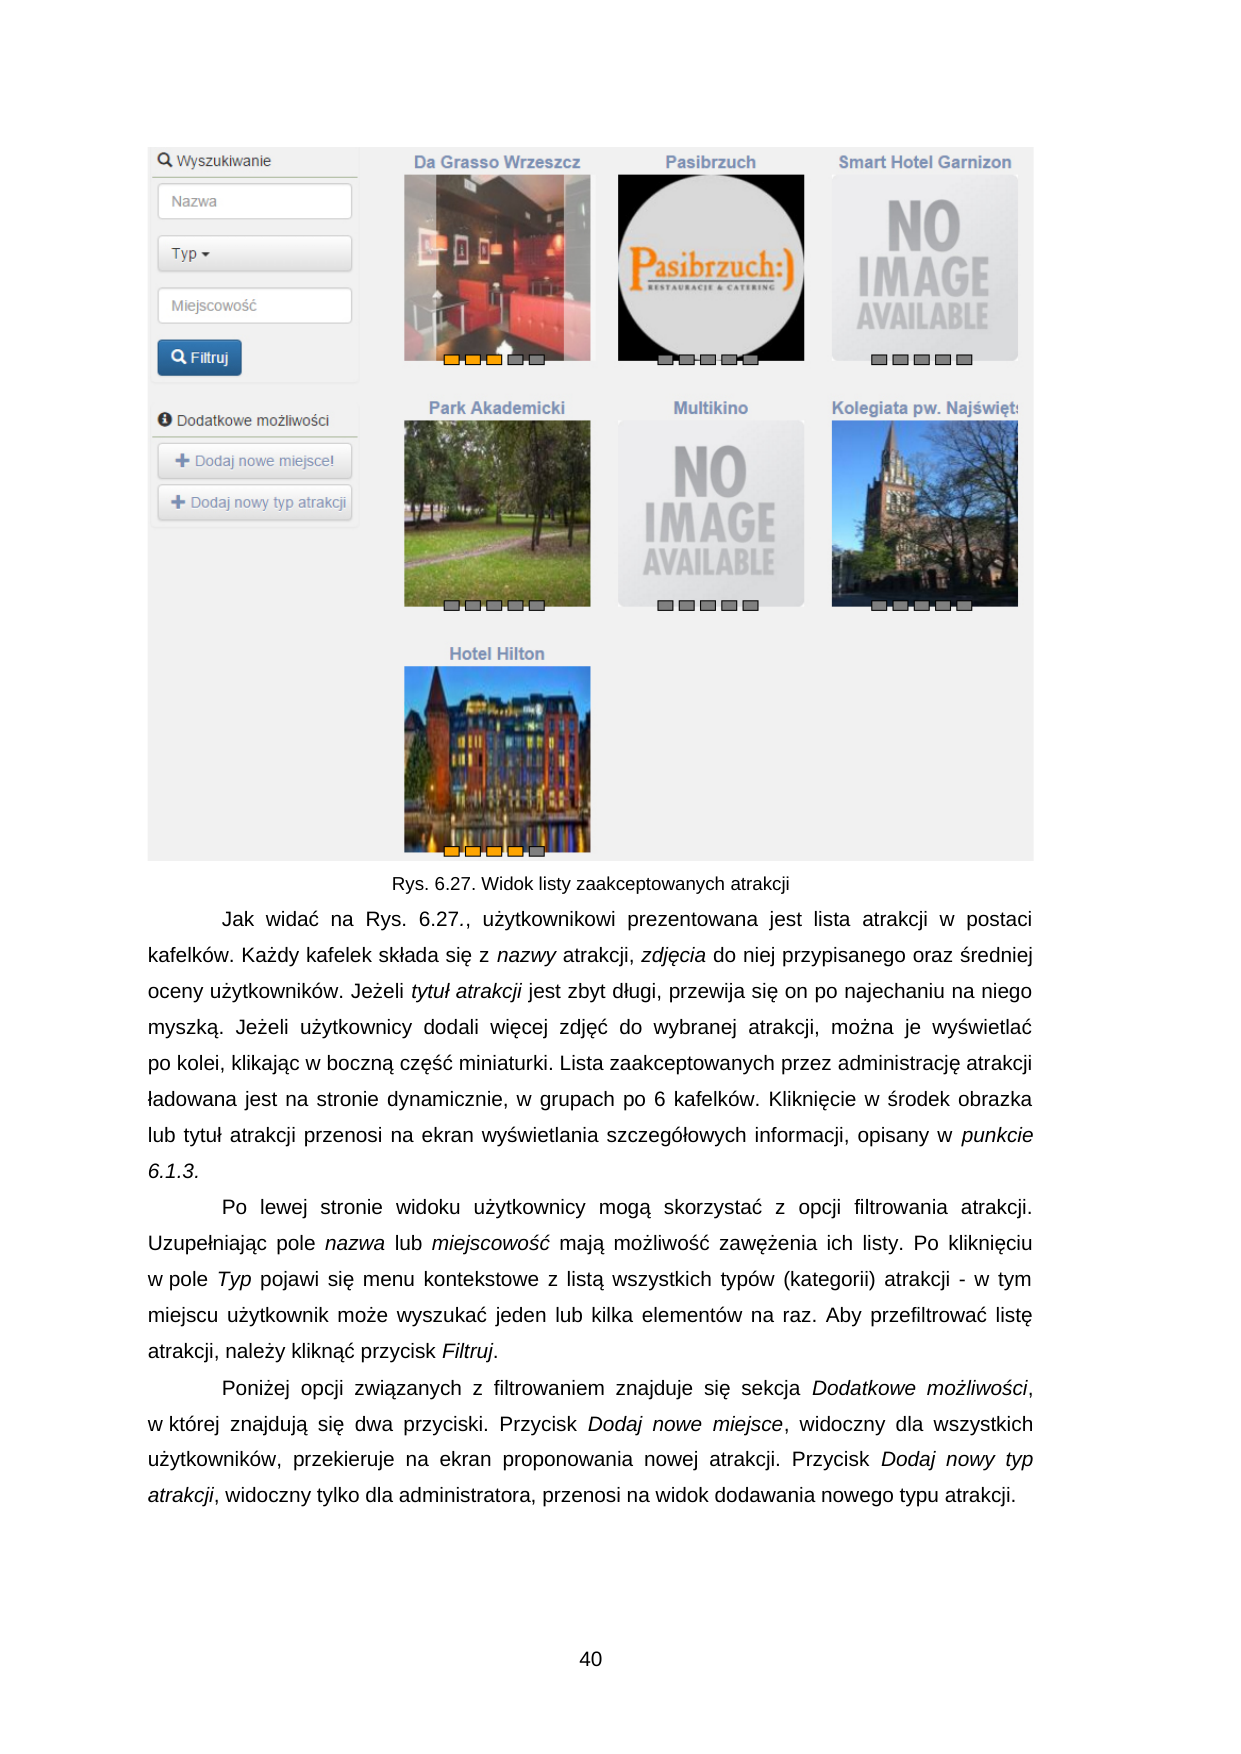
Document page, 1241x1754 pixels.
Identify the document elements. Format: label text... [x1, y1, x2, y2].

text Poniżej opcji związanych z filtrowaniem znajduje się sekcja Dodatkowe możliwości, w której znajdują się dwa przyciski. Przycisk Dodaj nowe miejsce, widoczny dla wszystkich użytkowników, przekieruje na ekran proponowania nowej atrakcji. Przycisk Dodaj nowy typ atrakcji, widoczny tylko dla administratora, przenosi na widok dodawania nowego typu atrakcji. [148, 1375, 1033, 1507]
text Po lewej stronie widoku użytkownicy mogą skorzystać z opcji filtrowania atrakcji. Uzupełniając pole nazwa lub miejscowość mają możliwość zawężenia ich listy. Po kliknięciu w pole Typ pojawi się menu kontekstowe z listą wszystkich typów (kategorii) atrakcji - w tym miejscu użytkownik może wyszukać jeden lub kilka elementów na raz. Aby przefiltrować listę atrakcji, należy kliknąć przycisk Filtruj. [148, 1195, 1033, 1363]
picture [147, 147, 1034, 861]
